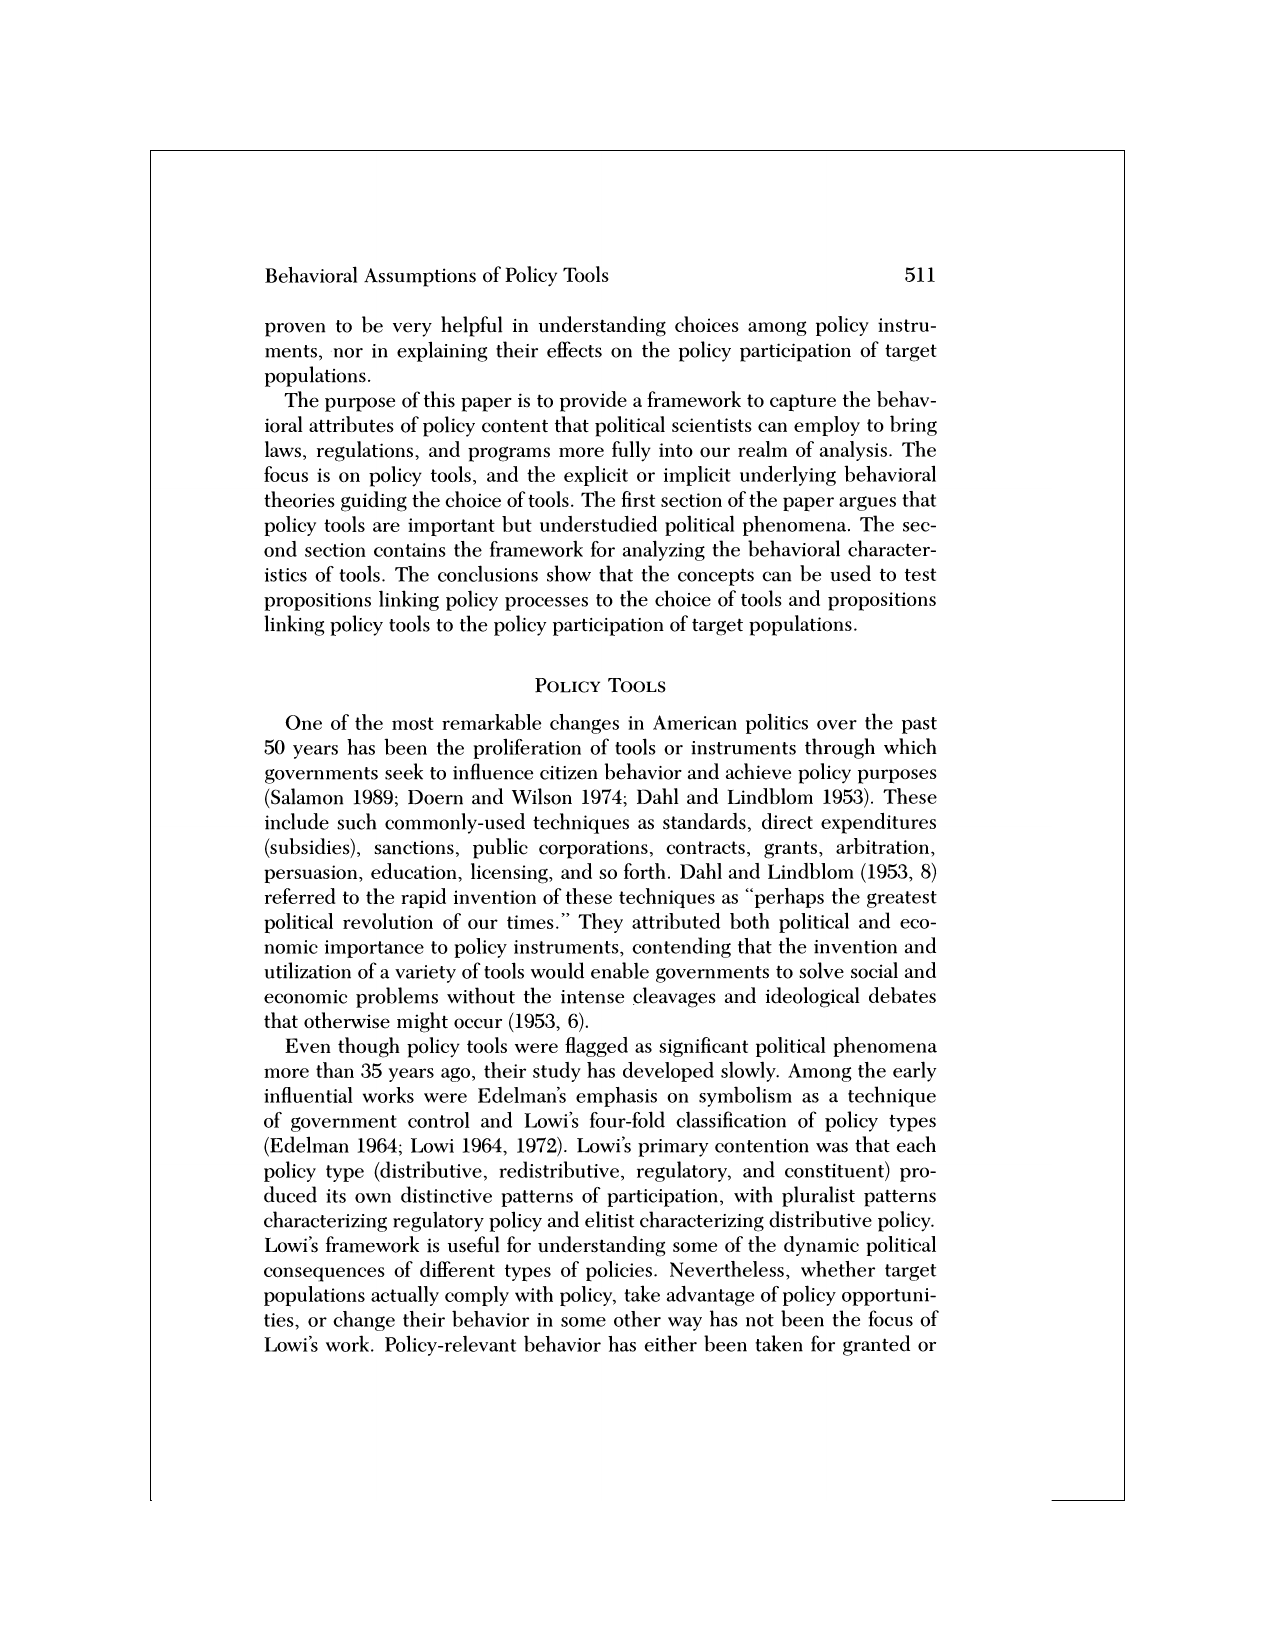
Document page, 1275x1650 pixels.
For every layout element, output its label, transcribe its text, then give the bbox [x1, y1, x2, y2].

table_header Behavioral Assumptions of Policy Tools 511 proven to be very helpful in understanding choices among policy instru- ments, -nor in explaining their effects on the policy participation of target populations. The purpose of this paper is to provide a framework to capture the behav- ioral attributes of policy content that political scientists can employ to bring laws, regulations, and programs more fully into our realm of analysis. The focus is on policy tools, and the explicit or implicit underlying behavioral theories guiding the choice of tools. The first section of the paper argues that policy tools are important but understudied political phenomena. The sec- ond section contains the framework for analyzing the behavioral character- istics of tools. The conclusions show that the concepts can be used to test propositions linking policy processes to the choice of tools and propositions linking policy tools to the policy participation of target populations. POLICY TOOLS One of the most remarkable changes in American politics over the past 50 years has been the proliferation of tools or instruments through which governments seek to influence citizen behavior and achieve policy purposes (Salamon 1989; Doern and Wilson 1974; Dahl and Lindblom 1953). These include such commonly-used techniques as standards, direct expenditures (subsidies), sanctions, public corporations, contracts, grants, arbitration, persuasion, education, licensing, and so forth. Dahl and Lindblom (1953, 8) referred to the rapid invention of these techniques as "perhaps the greatest political revolution of our times." They attributed both political and eco- nomic importance to policy instruments, contending that the invention and utilization of a variety of tools would enable governments to solve social and economic problems without the intense cleavages and ideological debates that otherwise might occur (1953, 6). Even though policy tools were flagged as significant political phenomena more than 35 years ago, their study has developed slowly. Among the early influential works were Edelman's emphasis on symbolism as a technique of government control and Lowi's four-fold classification of policy types (Edelman 1964; Lowi 1964, 1972). Lowi's primary contention was that each policy type (distributive, redistributive, regulatory, and constituent) pro- duced its own distinctive patterns of participation, with pluralist patterns characterizing regulatory policy and elitist characterizing distributive policy. Lowi's framework is useful for understanding some of the dynamic political consequences of different types of policies. Nevertheless, whether target populations actually comply with policy, take advantage of policy opportuni- ties, or change their behavior in some other way has not been the focus of Lowi's work. Policy-relevant behavior has either been taken for granted or This content downloaded from 152.3.43.43 on Mon, 13 Jan 2025 21:51:30 UTC [151, 151, 1124, 1500]
picture [151, 152, 1052, 1501]
